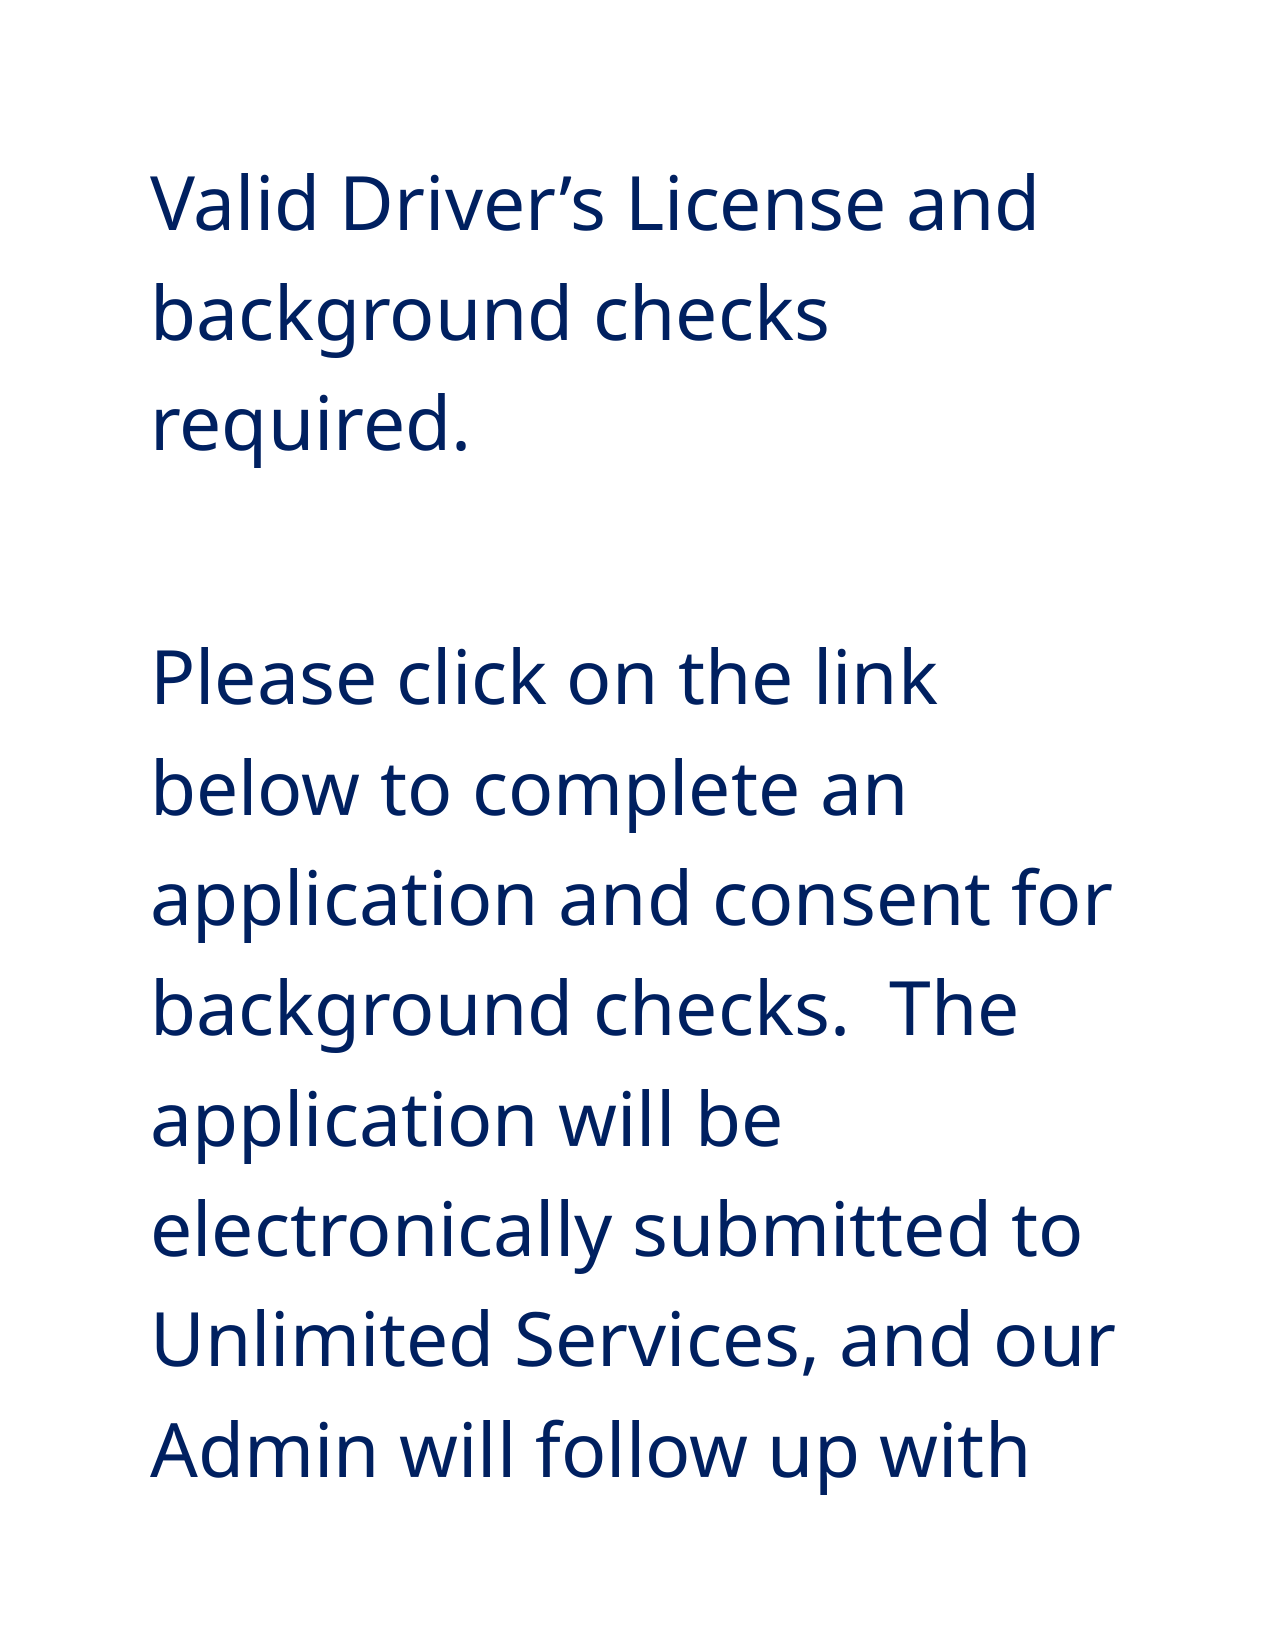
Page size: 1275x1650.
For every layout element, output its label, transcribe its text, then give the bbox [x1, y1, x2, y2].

text Valid Driver’s License and background checks required. [150, 150, 1125, 473]
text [150, 624, 1125, 1499]
